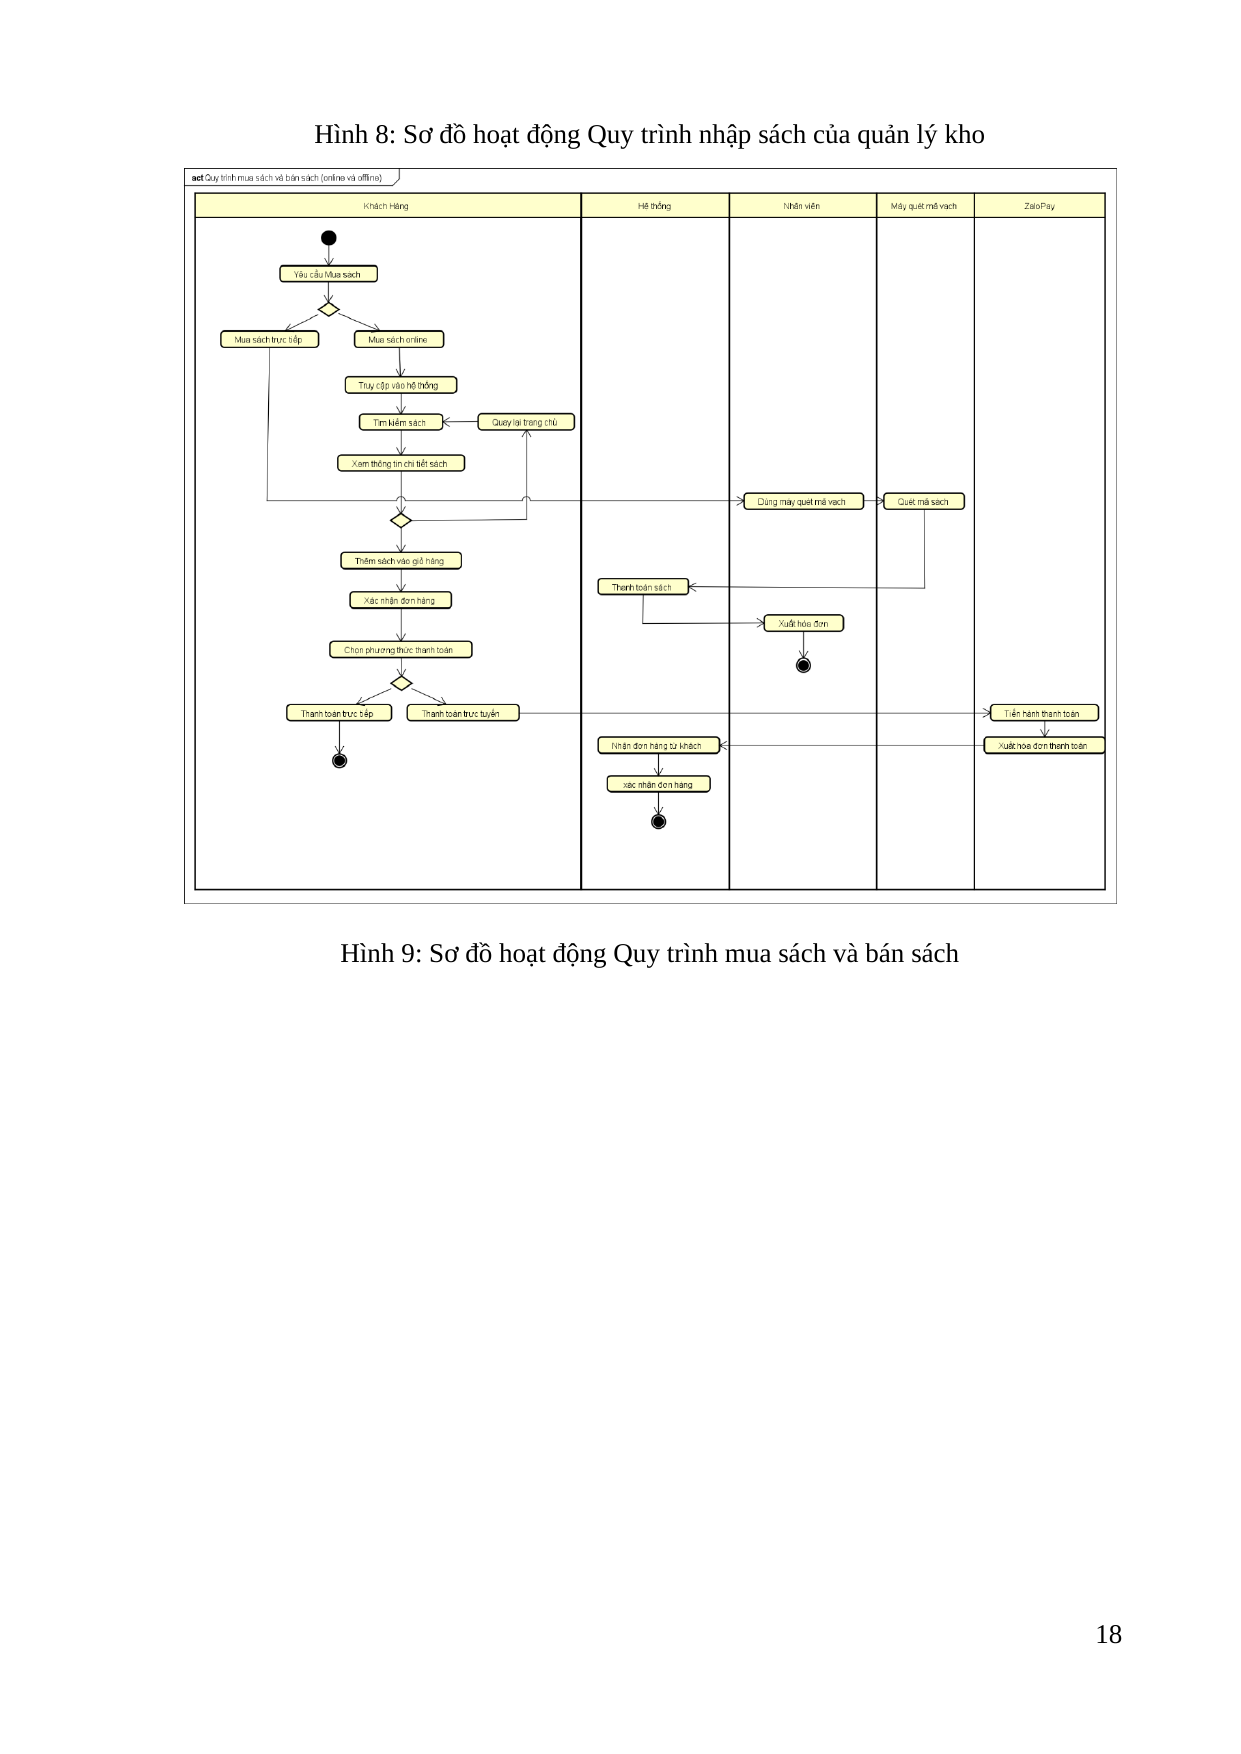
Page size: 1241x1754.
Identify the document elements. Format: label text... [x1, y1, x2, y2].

picture [177, 161, 1123, 910]
text Hình 9: Sơ đồ hoạt động Quy trình mua sách và bán sách [177, 937, 1122, 969]
text Hình 8: Sơ đồ hoạt động Quy trình nhập sách của quản lý kho [177, 118, 1122, 149]
